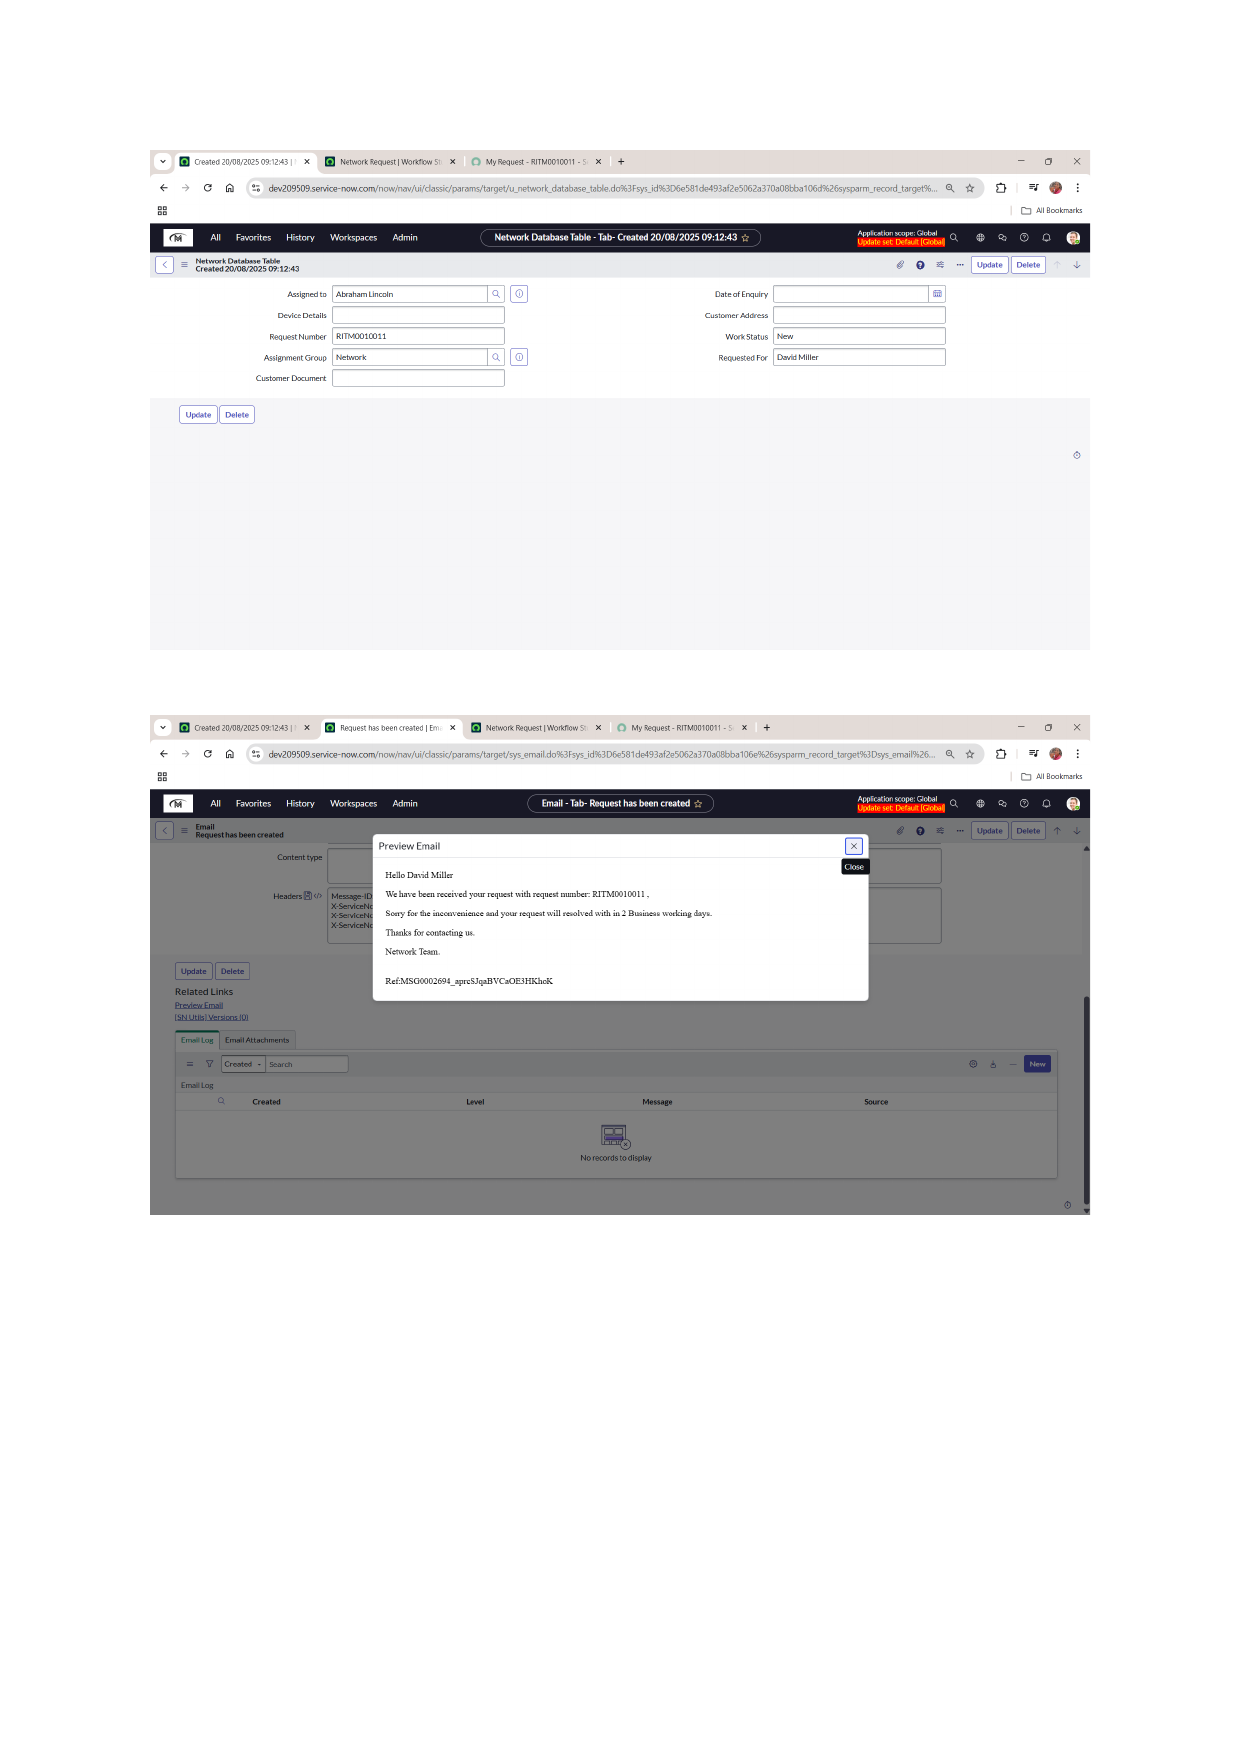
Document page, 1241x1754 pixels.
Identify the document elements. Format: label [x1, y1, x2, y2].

picture [150, 150, 1091, 650]
picture [150, 715, 1091, 1215]
